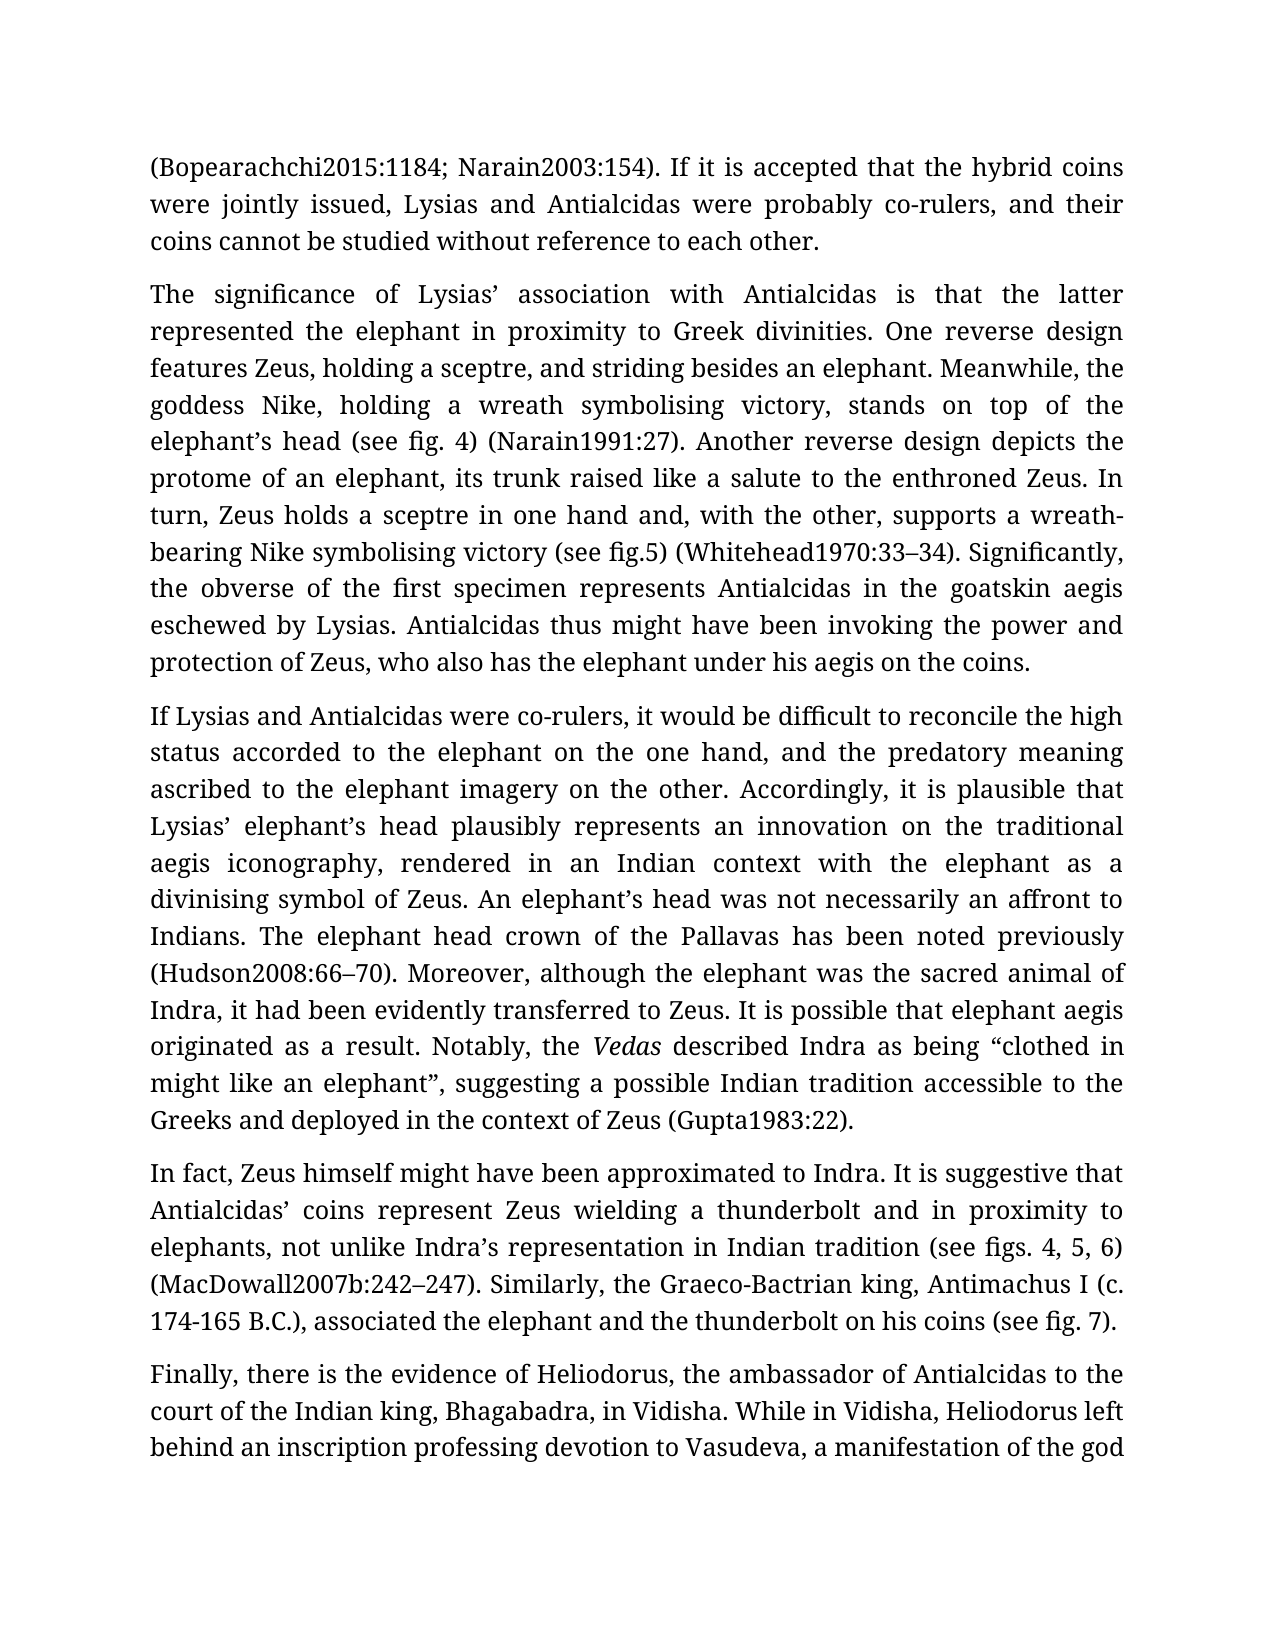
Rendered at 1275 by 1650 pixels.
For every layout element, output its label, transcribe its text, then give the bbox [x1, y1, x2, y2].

text If Lysias and Antialcidas were co-rulers, it would be difficult to reconcile the high status accorded to the elephant on the one hand, and the predatory meaning ascribed to the elephant imagery on the other. Accordingly, it is plausible that Lysias’ elephant’s head plausibly represents an innovation on the traditional aegis iconography, rendered in an Indian context with the elephant as a divinising symbol of Zeus. An elephant’s head was not necessarily an affront to Indians. The elephant head crown of the Pallavas has been noted previously (Hudson2008:66–70). Moreover, although the elephant was the sacred animal of Indra, it had been evidently transferred to Zeus. It is possible that elephant aegis originated as a result. Notably, the Vedas described Indra as being “clothed in might like an elephant”, suggesting a possible Indian tradition accessible to the Greeks and deployed in the context of Zeus (Gupta1983:22). [150, 698, 1125, 1137]
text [150, 1357, 1125, 1464]
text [150, 150, 1125, 258]
text In fact, Zeus himself might have been approximated to Indra. It is suggestive that Antialcidas’ coins represent Zeus wielding a thunderbolt and in proximity to elephants, not unlike Indra’s representation in Indian tradition (see figs. 4, 5, 6) (MacDowall2007b:242–247). Similarly, the Graeco-Bactrian king, Antimachus I (c. 174-165 B.C.), associated the elephant and the thunderbolt on his coins (see fig. 7). [150, 1156, 1125, 1337]
text The significance of Lysias’ association with Antialcidas is that the latter represented the elephant in proximity to Greek divinities. One reverse design features Zeus, holding a sceptre, and striding besides an elephant. Meanwhile, the goddess Nike, holding a wreath symbolising victory, stands on top of the elephant’s head (see fig. 4) (Narain1991:27). Another reverse design depicts the protome of an elephant, its trunk raised like a salute to the enthroned Zeus. In turn, Zeus holds a sceptre in one hand and, with the other, supports a wreath-bearing Nike symbolising victory (see fig.5) (Whitehead1970:33–34). Significantly, the obverse of the first specimen represents Antialcidas in the goatskin aegis eschewed by Lysias. Antialcidas thus might have been invoking the power and protection of Zeus, who also has the elephant under his aegis on the coins. [150, 277, 1125, 679]
